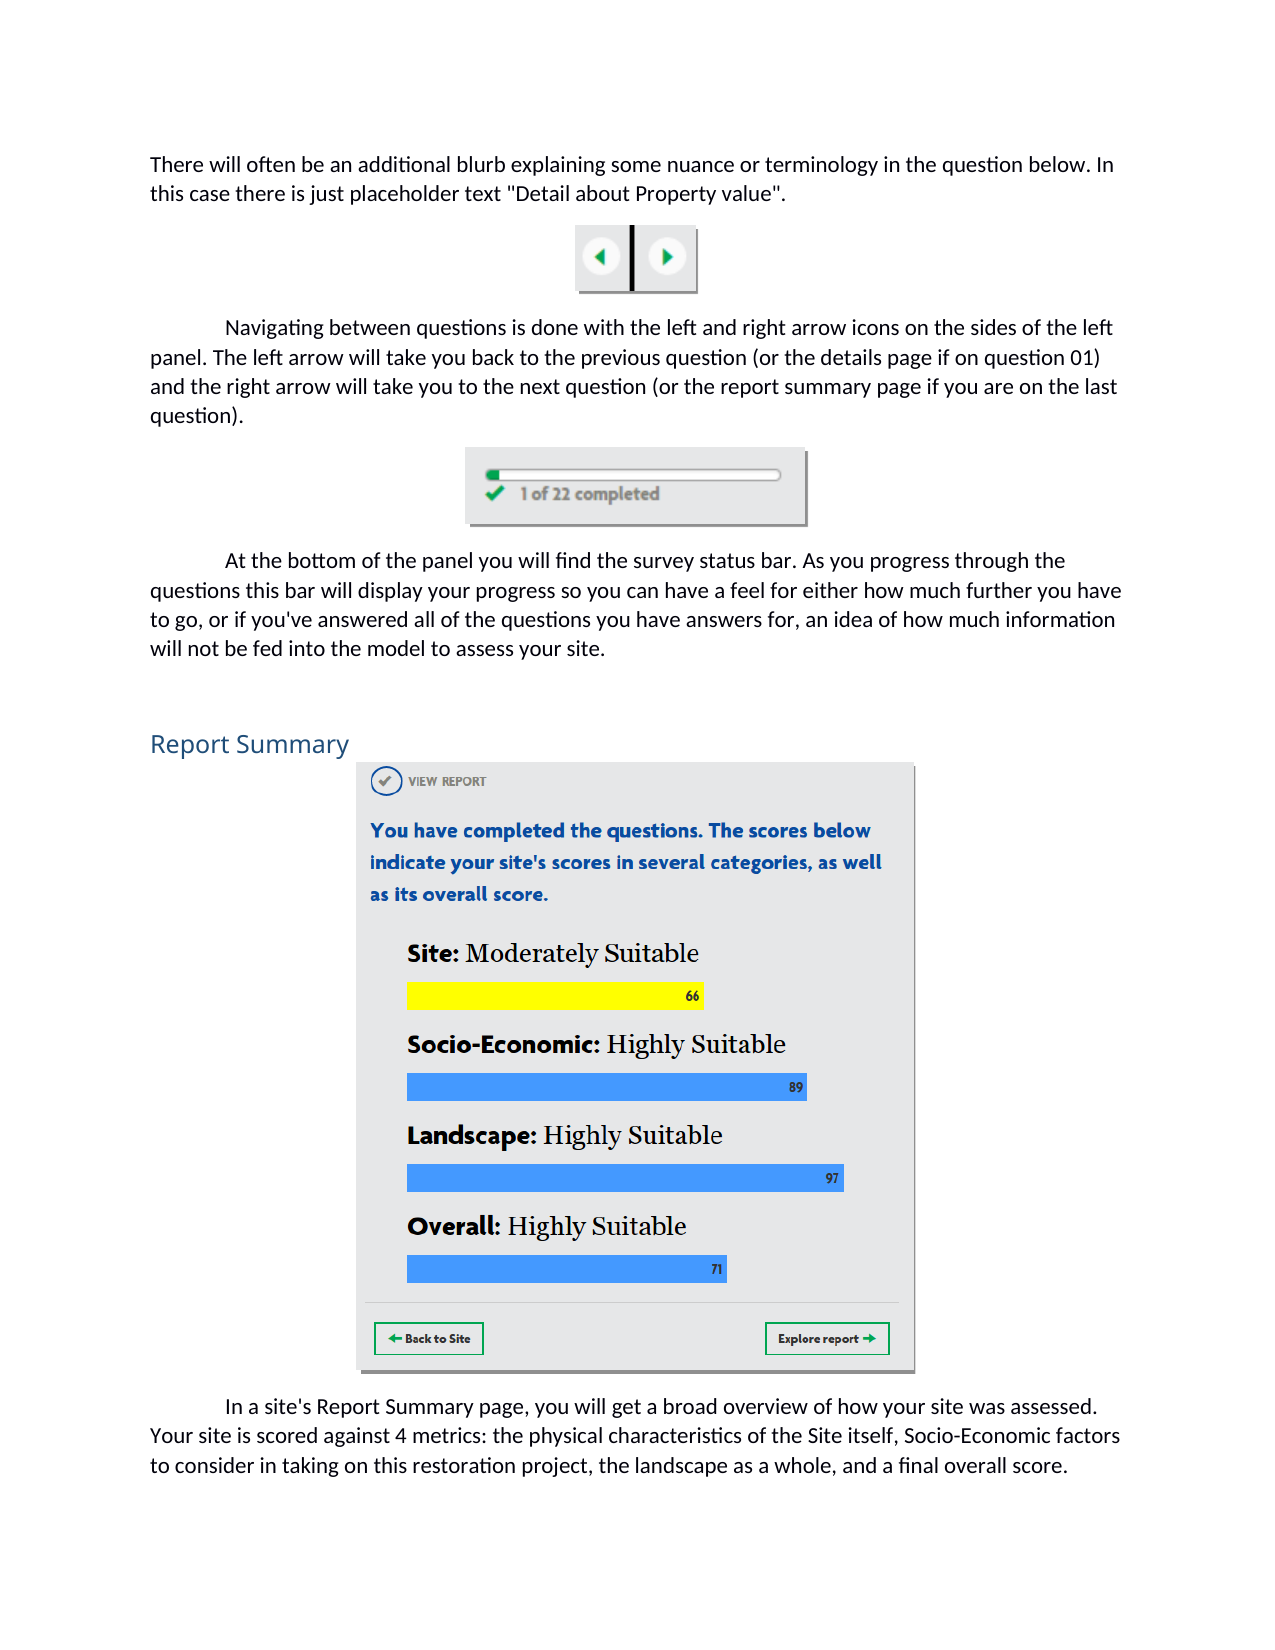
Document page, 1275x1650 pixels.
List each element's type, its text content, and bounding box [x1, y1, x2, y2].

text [150, 150, 1125, 207]
text At the bottom of the panel you will find the survey status bar. As you progress through the questions this bar will display your progress so you can have a feel for either how much further you have to go, or if you've answered all of the questions you have answers for, an idea of how much information will not be fed into the model to assess your site. [150, 546, 1125, 662]
picture [356, 762, 914, 1370]
subtitle Report Summary [150, 727, 1125, 761]
picture [465, 447, 805, 524]
text In a site's Report Summary page, you will get a broad overview of how your site was assessed. Your site is scored against 4 metrics: the physical characteristics of the Site itself, Socio-Economic factors to consider in taking on this restoration project, the landscape as a whole, and a final overall score. [150, 1392, 1125, 1479]
picture [575, 225, 696, 291]
text Navigating between questions is done with the left and right arrow icons on the sides of the left panel. The left arrow will take you back to the previous question (or the details page if on question 01) and the right arrow will take you to the next question (or the report summary page if you are on the last question). [150, 313, 1125, 429]
